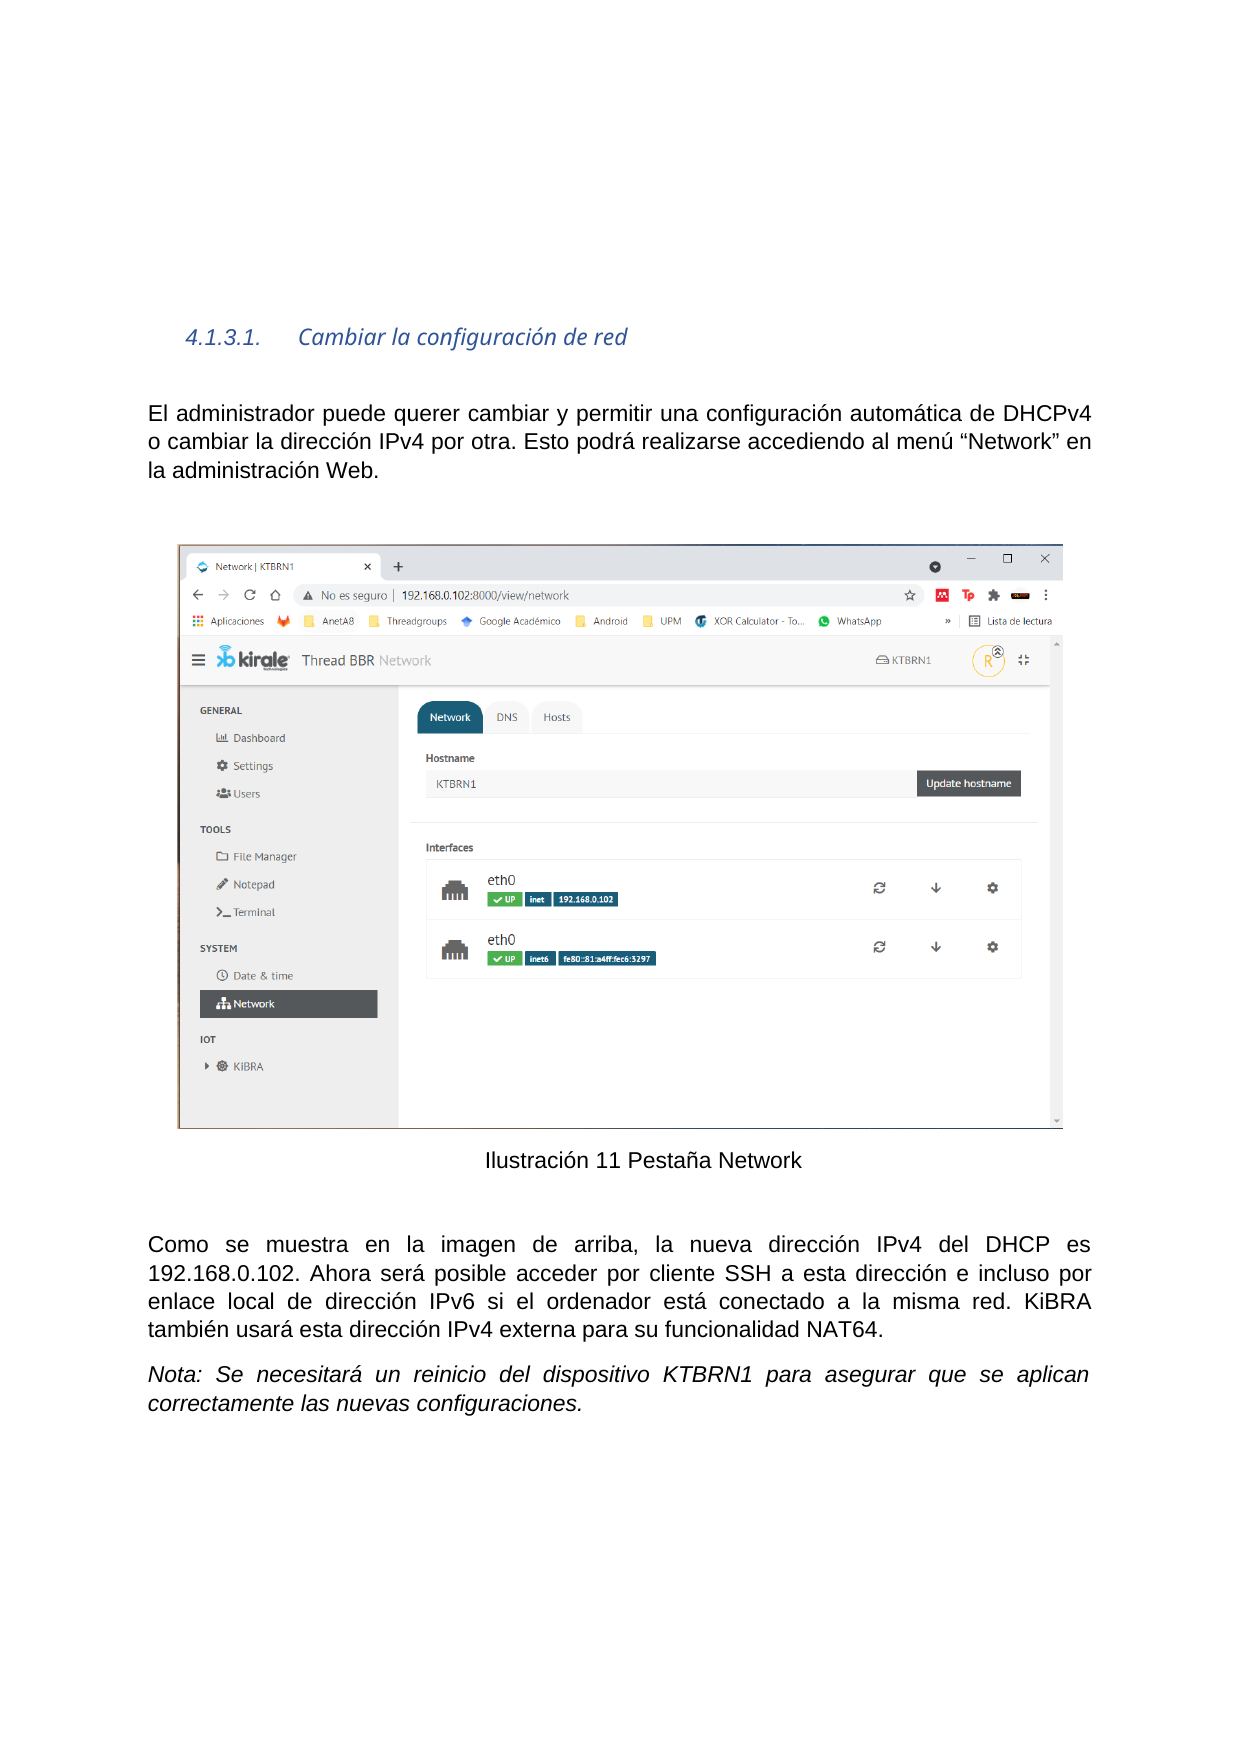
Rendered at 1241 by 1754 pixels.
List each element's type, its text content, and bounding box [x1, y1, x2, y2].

subtitle Cambiar la configuración de red [185, 321, 1092, 352]
text El administrador puede querer cambiar y permitir una configuración automática de DHCPv4 o cambiar la dirección IPv4 por otra. Esto podrá realizarse accediendo al menú “Network” en la administración Web. [148, 400, 1092, 483]
text Nota: Se necesitará un reinicio del dispositivo KTBRN1 para asegurar que se aplican correctamente las nuevas configuraciones. [148, 1361, 1092, 1416]
text Como se muestra en la imagen de arriba, la nueva dirección IPv4 del DHCP es 192.168.0.102. Ahora será posible acceder por cliente SSH a esta dirección e incluso por enlace local de dirección IPv6 si el ordenador está conectado a la misma red. KiBRA también usará esta dirección IPv4 externa para su funcionalidad NAT64. [148, 1231, 1092, 1343]
picture [177, 544, 1063, 1129]
